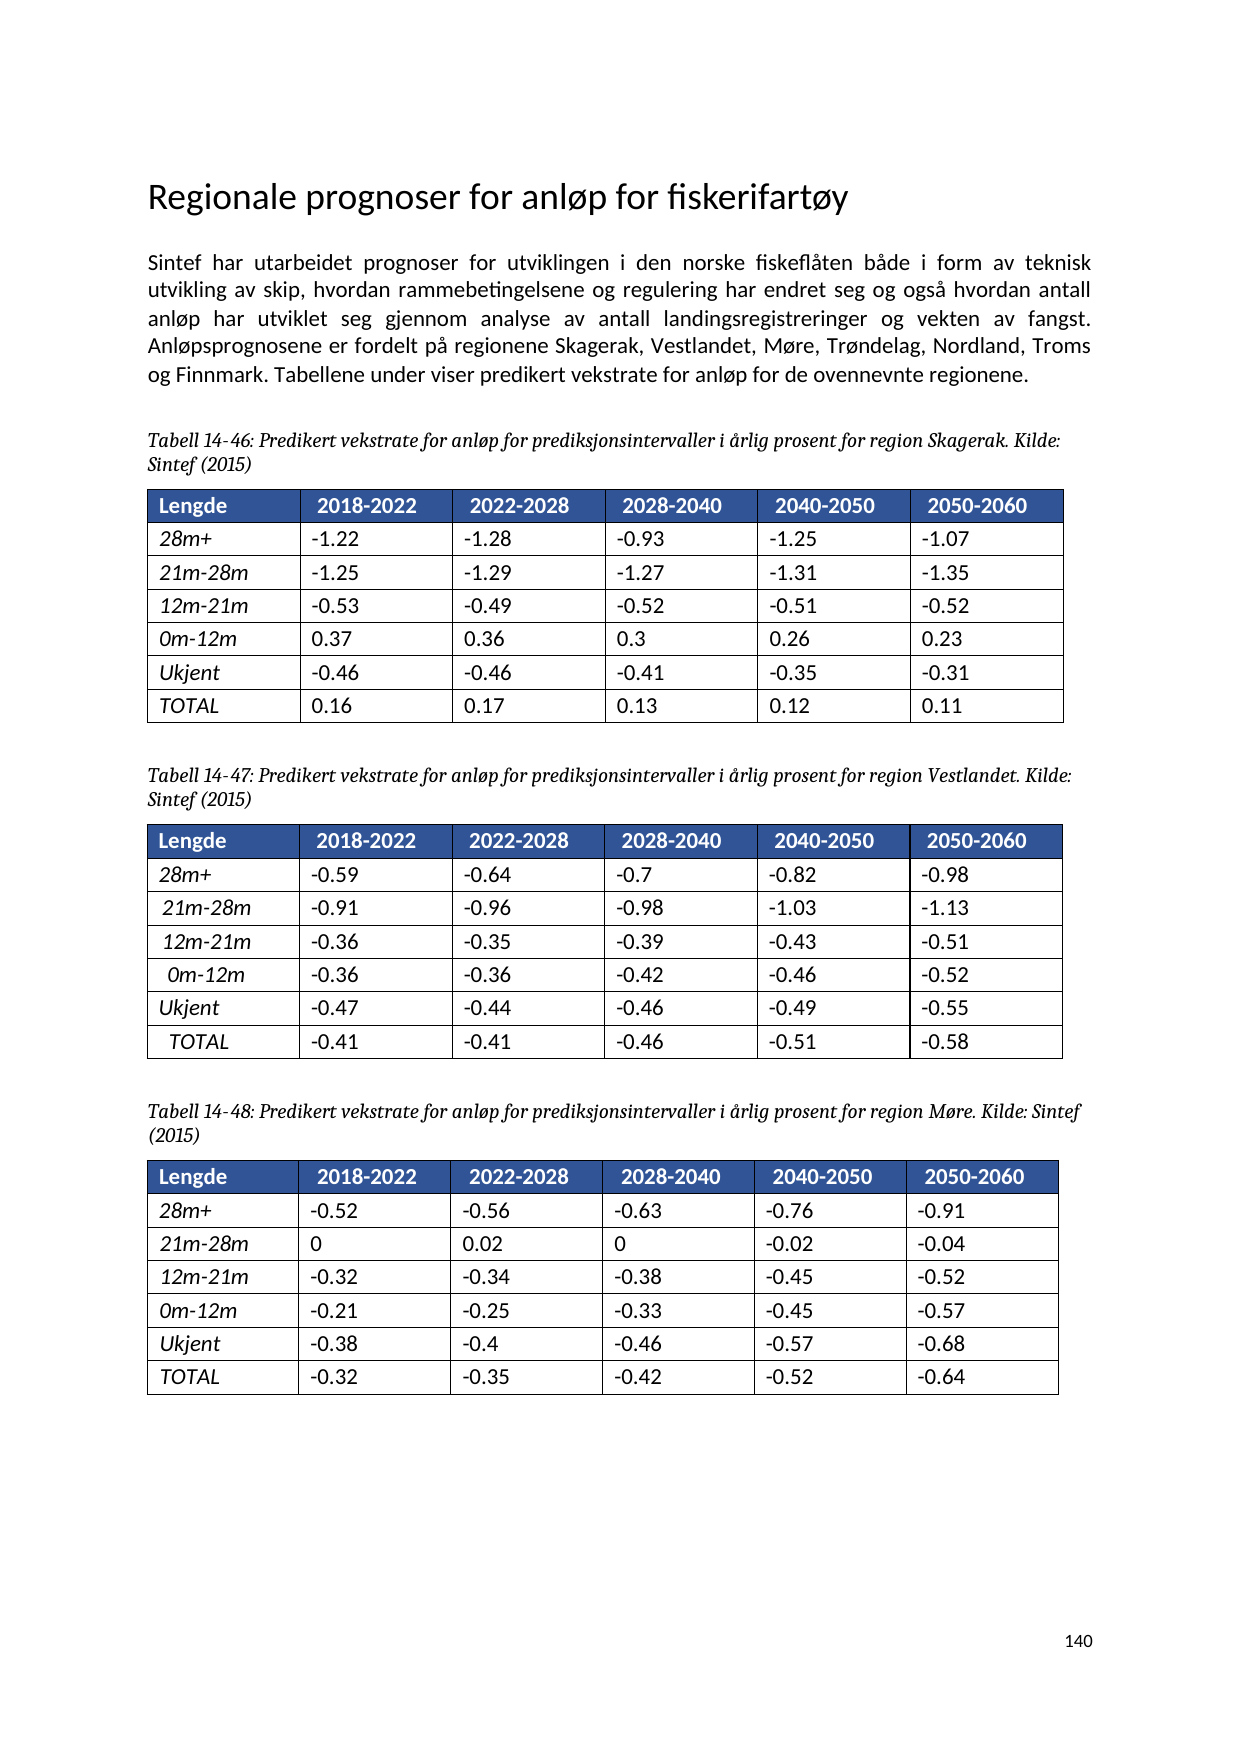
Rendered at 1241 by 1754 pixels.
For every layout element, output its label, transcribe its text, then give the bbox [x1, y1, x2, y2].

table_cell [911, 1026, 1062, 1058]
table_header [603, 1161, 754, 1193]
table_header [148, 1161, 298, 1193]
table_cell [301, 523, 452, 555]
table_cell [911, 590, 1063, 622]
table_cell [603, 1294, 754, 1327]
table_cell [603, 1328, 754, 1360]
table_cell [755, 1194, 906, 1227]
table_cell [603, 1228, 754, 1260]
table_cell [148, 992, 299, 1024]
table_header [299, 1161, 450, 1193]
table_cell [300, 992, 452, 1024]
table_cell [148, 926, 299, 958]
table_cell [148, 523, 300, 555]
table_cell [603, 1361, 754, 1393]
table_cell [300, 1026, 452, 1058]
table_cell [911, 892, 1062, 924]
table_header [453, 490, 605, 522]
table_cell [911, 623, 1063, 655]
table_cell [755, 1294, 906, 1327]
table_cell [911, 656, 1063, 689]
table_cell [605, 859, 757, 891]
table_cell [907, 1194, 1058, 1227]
text Regionale prognoser for anløp for fiskerifartøy [148, 173, 1093, 218]
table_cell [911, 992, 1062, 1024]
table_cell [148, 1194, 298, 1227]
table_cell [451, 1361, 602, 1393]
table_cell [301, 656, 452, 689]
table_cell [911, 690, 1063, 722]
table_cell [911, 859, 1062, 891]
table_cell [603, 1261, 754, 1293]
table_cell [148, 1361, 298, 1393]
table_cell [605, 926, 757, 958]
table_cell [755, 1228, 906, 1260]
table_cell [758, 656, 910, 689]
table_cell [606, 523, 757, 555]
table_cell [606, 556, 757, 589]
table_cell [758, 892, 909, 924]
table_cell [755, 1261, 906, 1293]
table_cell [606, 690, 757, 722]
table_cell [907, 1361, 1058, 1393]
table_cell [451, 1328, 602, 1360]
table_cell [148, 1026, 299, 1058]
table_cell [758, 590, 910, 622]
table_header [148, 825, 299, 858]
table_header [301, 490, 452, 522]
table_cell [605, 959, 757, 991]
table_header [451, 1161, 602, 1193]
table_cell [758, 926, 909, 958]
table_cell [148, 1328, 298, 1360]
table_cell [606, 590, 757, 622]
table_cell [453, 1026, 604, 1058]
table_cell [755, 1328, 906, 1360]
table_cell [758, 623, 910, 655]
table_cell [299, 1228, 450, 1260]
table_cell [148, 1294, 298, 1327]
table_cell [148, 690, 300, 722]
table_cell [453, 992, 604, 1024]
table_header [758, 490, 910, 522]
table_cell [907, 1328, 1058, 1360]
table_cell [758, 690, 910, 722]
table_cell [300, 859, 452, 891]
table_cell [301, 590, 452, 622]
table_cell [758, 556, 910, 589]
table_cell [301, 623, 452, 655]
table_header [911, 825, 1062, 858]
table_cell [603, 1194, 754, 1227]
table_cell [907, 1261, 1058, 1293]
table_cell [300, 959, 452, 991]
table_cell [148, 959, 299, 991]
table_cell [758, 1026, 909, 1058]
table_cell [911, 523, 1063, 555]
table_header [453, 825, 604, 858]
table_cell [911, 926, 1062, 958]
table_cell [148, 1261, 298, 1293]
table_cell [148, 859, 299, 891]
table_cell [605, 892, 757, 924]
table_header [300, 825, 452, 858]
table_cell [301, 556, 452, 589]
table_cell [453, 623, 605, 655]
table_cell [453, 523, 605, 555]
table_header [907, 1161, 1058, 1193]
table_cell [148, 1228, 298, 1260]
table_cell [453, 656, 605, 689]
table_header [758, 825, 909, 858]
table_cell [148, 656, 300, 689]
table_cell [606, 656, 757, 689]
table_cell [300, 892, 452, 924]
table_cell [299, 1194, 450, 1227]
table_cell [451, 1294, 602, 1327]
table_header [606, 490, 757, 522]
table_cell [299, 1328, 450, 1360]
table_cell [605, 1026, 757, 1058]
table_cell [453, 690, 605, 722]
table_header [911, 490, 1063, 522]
text Sintef har utarbeidet prognoser for utviklingen i den norske fiskeflåten både i form av teknisk utvikling av skip, hvordan rammebetingelsene og regulering har endret seg og også hvordan antall anløp har utviklet seg gjennom analyse av antall landingsregistreringer og vekten av fangst. Anløpsprognosene er fordelt på regionene Skagerak, Vestlandet, Møre, Trøndelag, Nordland, Troms og Finnmark. Tabellene under viser predikert vekstrate for anløp for de ovennevnte regionene. [148, 248, 1093, 388]
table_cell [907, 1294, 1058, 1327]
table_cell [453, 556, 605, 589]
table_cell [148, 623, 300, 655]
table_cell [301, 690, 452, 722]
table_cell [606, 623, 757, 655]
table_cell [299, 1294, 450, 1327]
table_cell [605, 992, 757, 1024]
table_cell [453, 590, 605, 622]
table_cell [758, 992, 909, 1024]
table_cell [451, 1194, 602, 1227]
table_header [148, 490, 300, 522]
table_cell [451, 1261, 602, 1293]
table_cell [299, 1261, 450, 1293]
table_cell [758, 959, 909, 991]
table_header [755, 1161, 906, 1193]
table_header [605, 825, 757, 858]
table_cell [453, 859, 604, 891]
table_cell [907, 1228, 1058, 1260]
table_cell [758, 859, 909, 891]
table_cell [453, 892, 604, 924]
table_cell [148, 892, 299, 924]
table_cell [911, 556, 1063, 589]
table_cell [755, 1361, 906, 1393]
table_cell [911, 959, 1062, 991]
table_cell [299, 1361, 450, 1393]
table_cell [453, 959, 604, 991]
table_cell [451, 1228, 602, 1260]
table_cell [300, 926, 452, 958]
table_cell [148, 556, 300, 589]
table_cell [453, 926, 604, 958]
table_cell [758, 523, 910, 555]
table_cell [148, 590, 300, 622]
